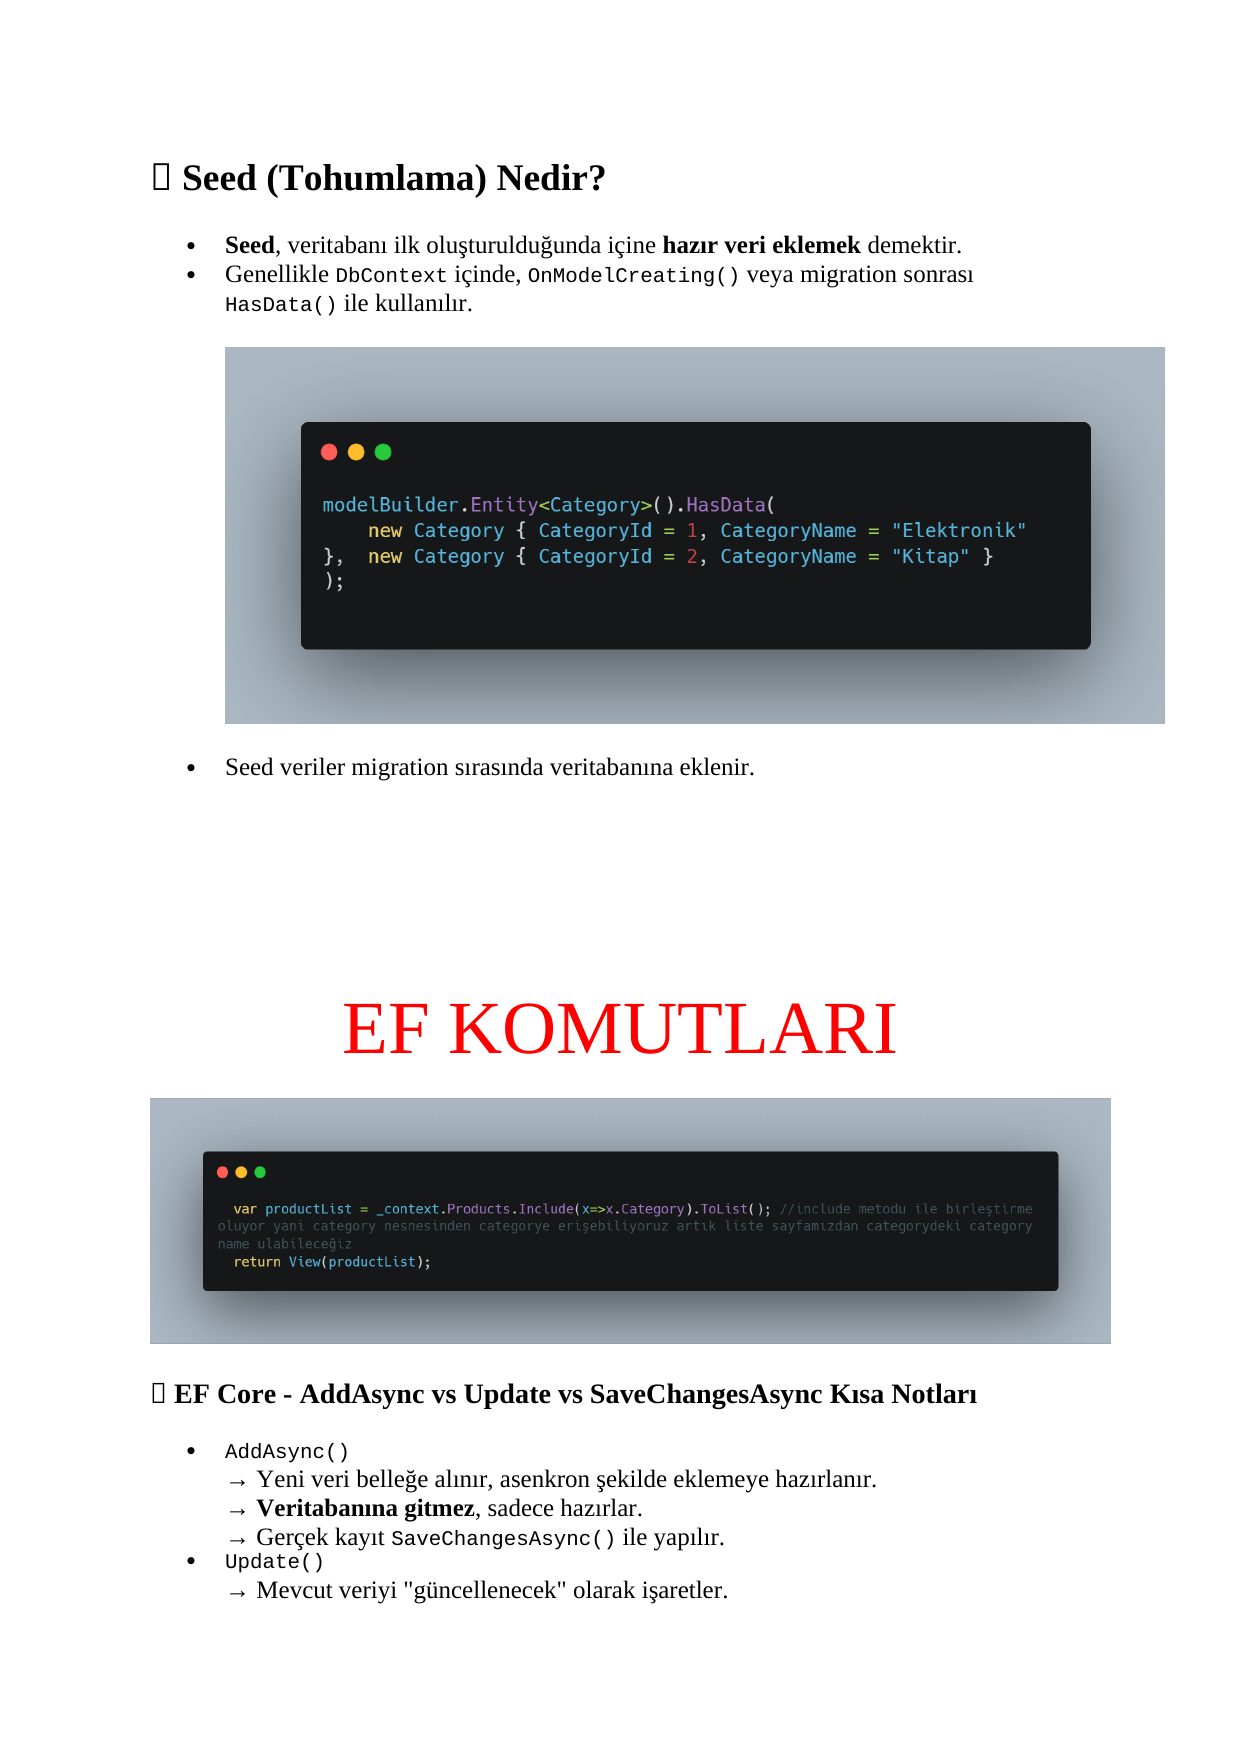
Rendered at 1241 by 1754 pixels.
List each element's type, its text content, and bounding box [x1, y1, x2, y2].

list Seed, veritabanı ilk oluşturulduğunda içine hazır veri eklemek demektir. [187, 230, 1090, 259]
list AddAsync() → Yeni veri belleğe alınır, asenkron şekilde eklemeye hazırlanır. → Veritabanına gitmez, sadece hazırlar. → Gerçek kayıt SaveChangesAsync() ile yapılır. [187, 1441, 1090, 1551]
picture [225, 347, 1166, 724]
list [187, 1551, 1090, 1604]
text EF KOMUTLARI [150, 983, 1090, 1070]
list Seed veriler migration sırasında veritabanına eklenir. [187, 752, 1090, 781]
text ✅ EF Core - AddAsync vs Update vs SaveChangesAsync Kısa Notları [150, 1373, 1090, 1411]
list Genellikle DbContext içinde, OnModelCreating() veya migration sonrası HasData() ile kullanılır. [187, 259, 1090, 318]
text 🔹 Seed (Tohumlama) Nedir? [150, 150, 1090, 201]
picture [150, 1098, 1111, 1344]
